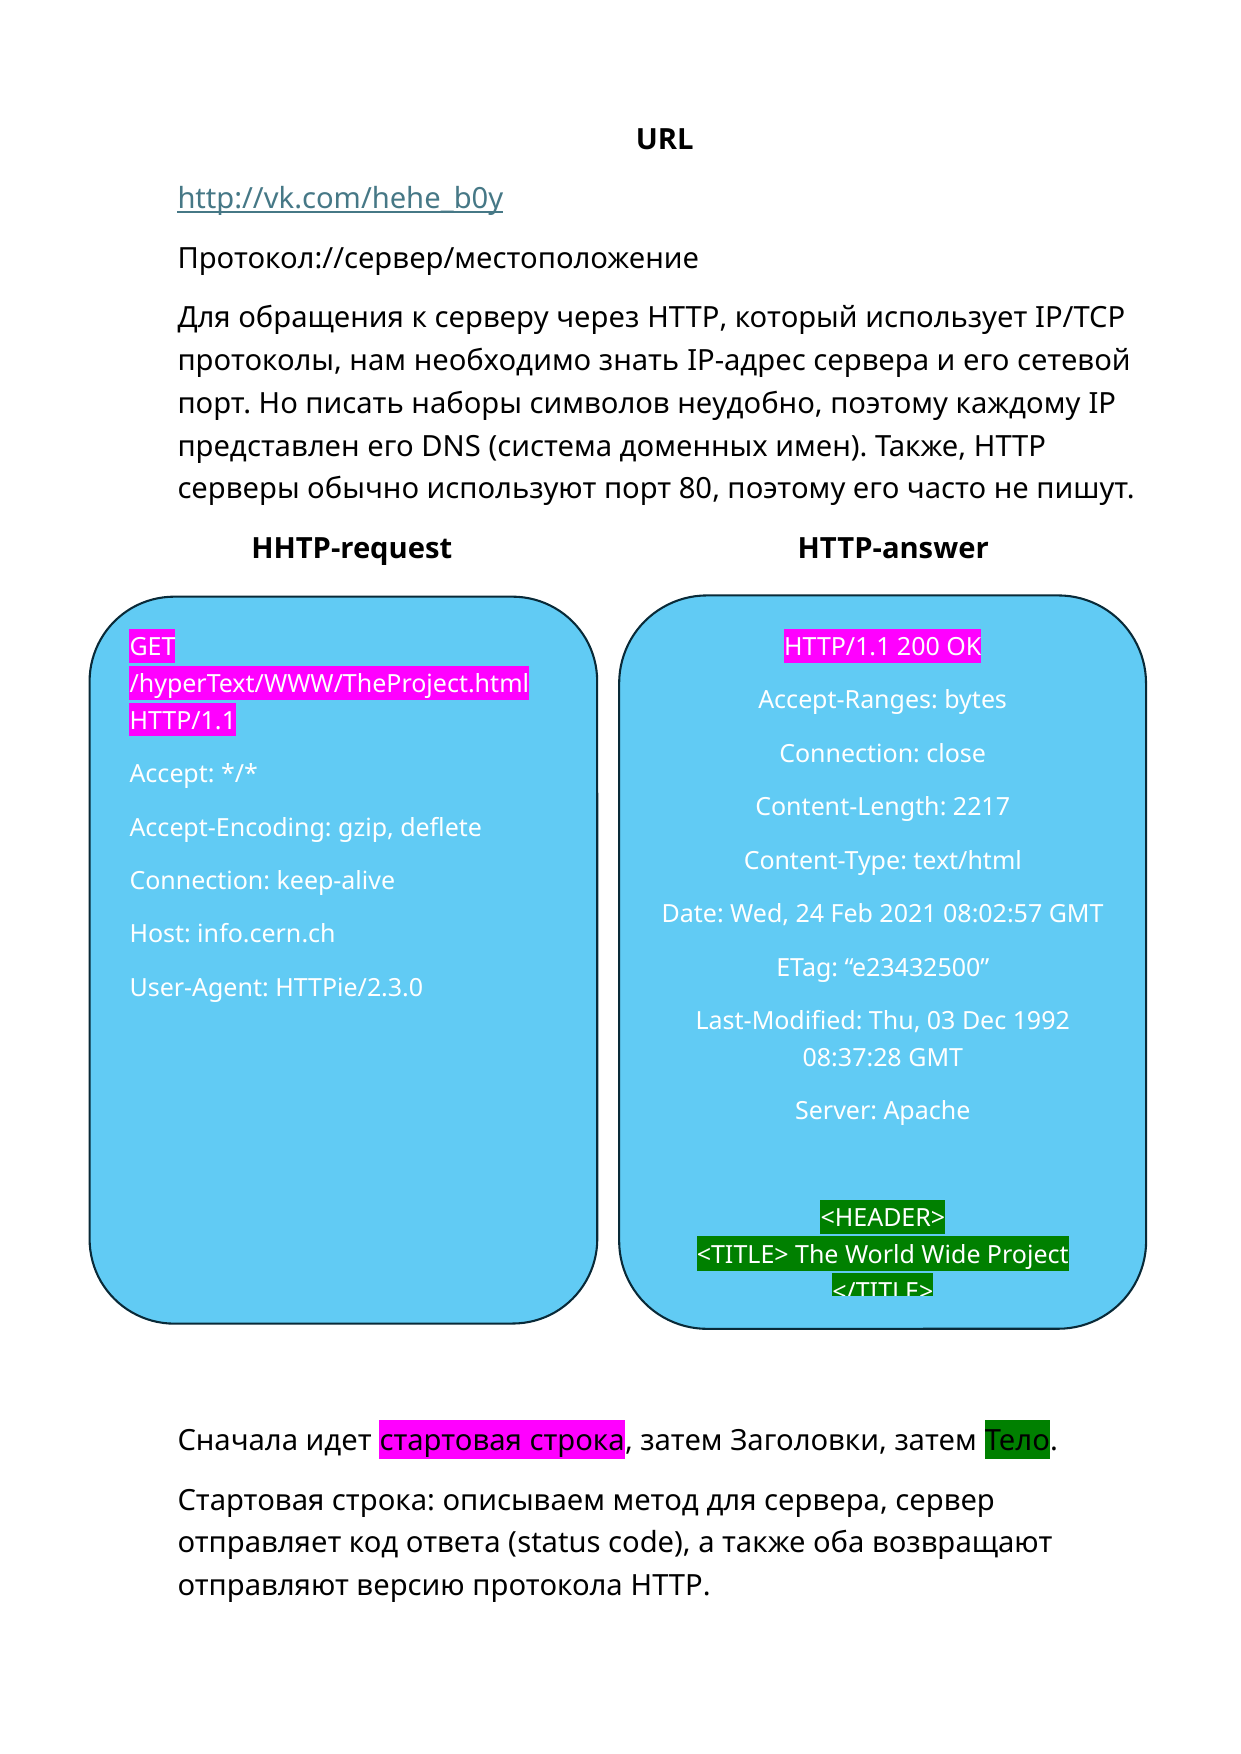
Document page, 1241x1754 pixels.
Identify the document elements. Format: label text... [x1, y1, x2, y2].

text Стартовая строка: описываем метод для сервера, сервер отправляет код ответа (status code), а также оба возвращают отправляют версию протокола HTTP. [177, 1479, 1152, 1604]
text URL [177, 118, 1152, 158]
text http://vk.com/hehe_b0y [177, 178, 1152, 217]
text Для обращения к серверу через HTTP, который использует IP/TCP протоколы, нам необходимо знать IP-адрес сервера и его сетевой порт. Но писать наборы символов неудобно, поэтому каждому IP представлен его DNS (система доменных имен). Также, HTTP серверы обычно используют порт 80, поэтому его часто не пишут. [177, 297, 1152, 507]
text HHTP-request HTTP-answer [177, 527, 1152, 567]
text Сначала идет стартовая строка, затем Заголовки, затем Тело. [177, 1419, 1152, 1459]
text Протокол://сервер/местоположение [177, 237, 1152, 277]
